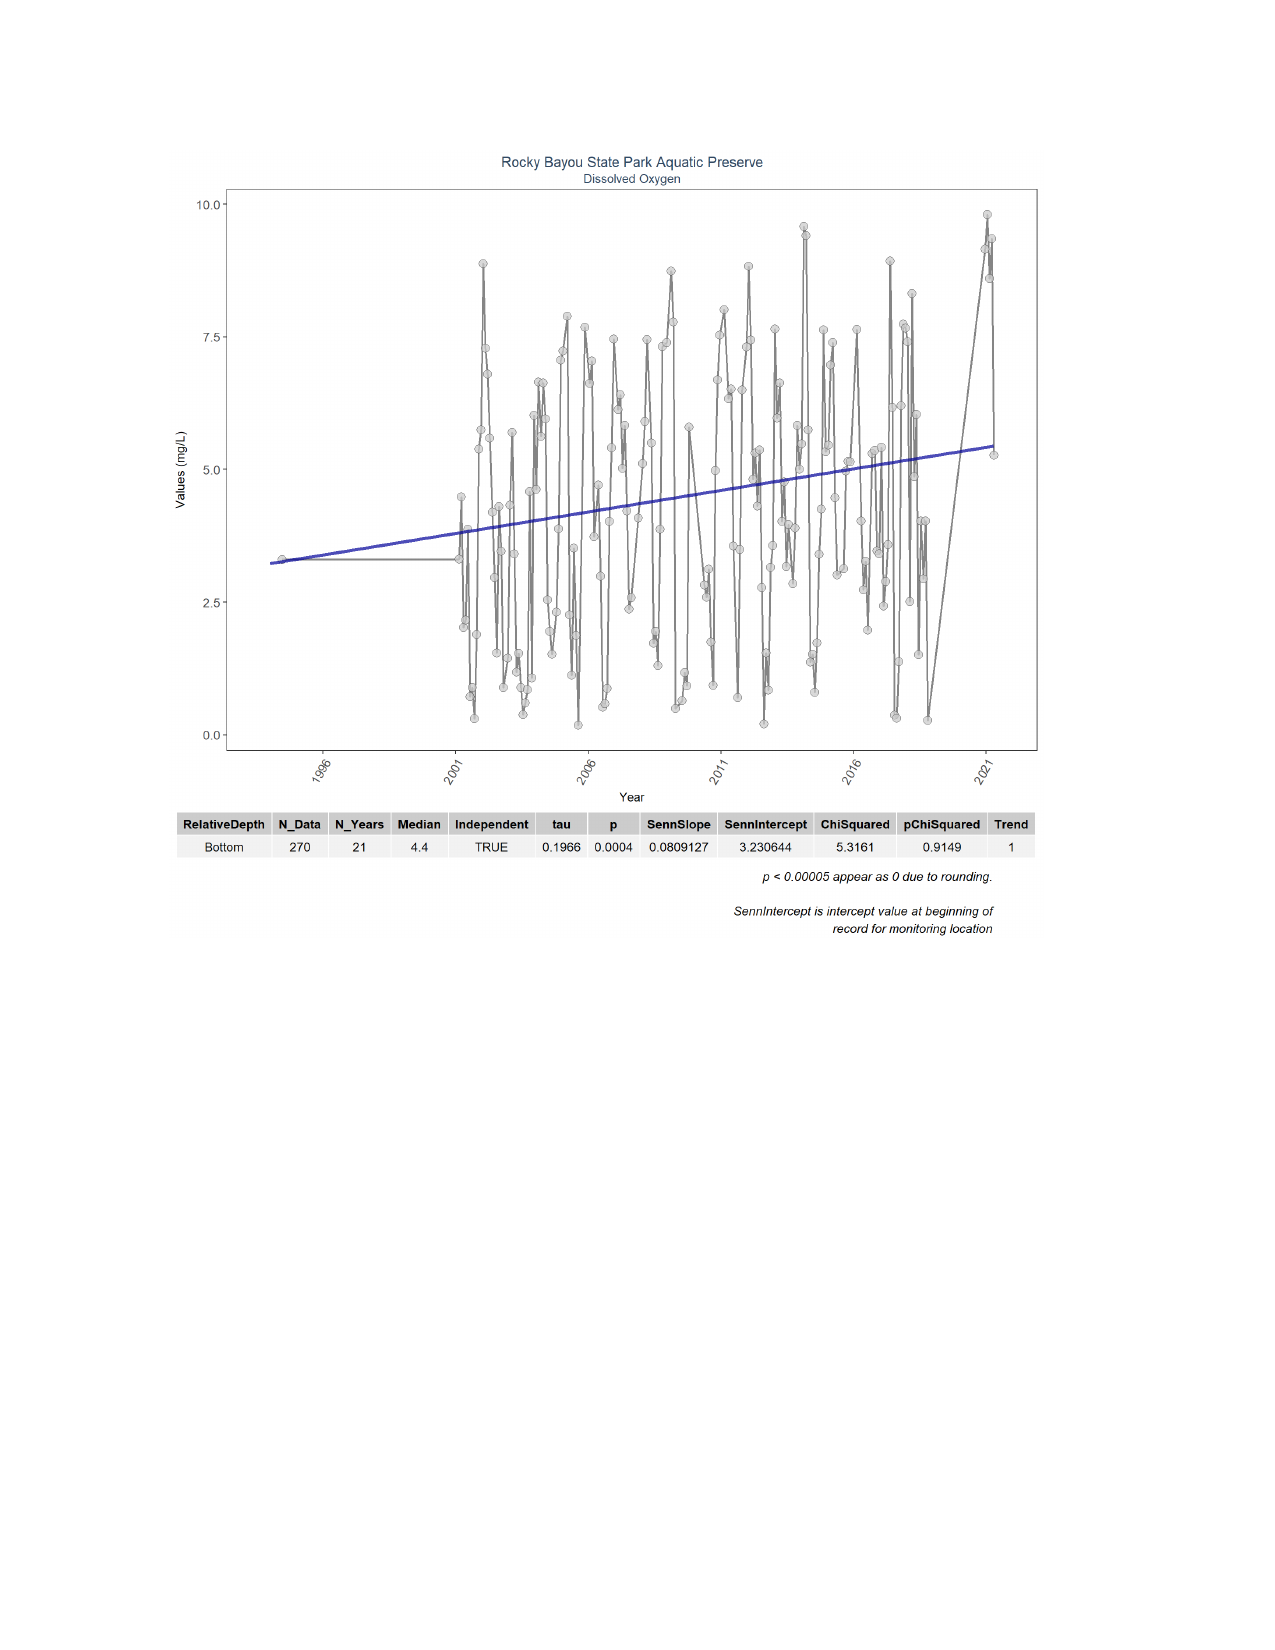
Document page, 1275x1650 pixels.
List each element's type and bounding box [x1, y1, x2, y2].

picture [168, 150, 1044, 938]
